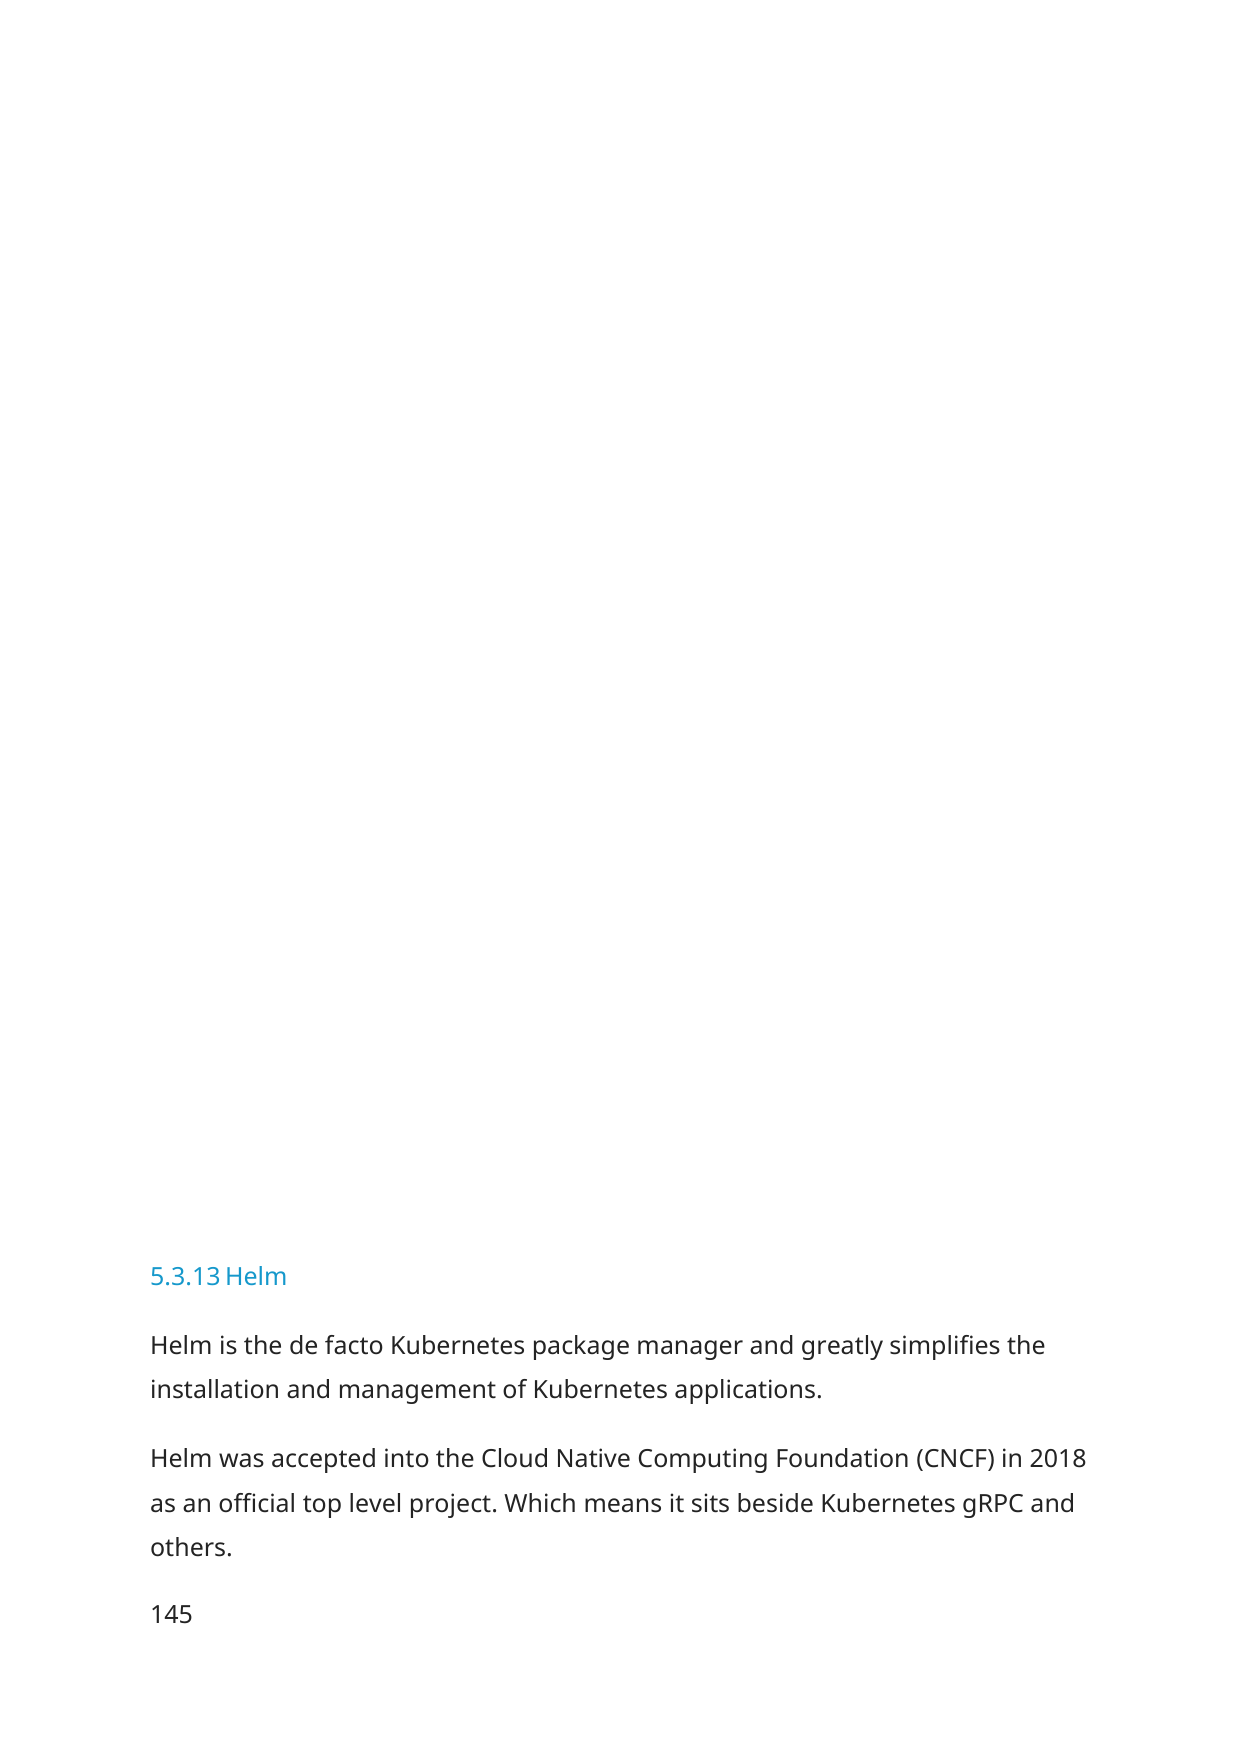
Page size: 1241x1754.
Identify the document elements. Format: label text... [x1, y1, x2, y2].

text Helm is the de facto Kubernetes package manager and greatly simplifies the installation and management of Kubernetes applications. [150, 1328, 1090, 1406]
subtitle Helm [150, 1258, 1090, 1292]
text Helm was accepted into the Cloud Native Computing Foundation (CNCF) in 2018 as an official top level project. Which means it sits beside Kubernetes gRPC and others. [150, 1441, 1090, 1564]
